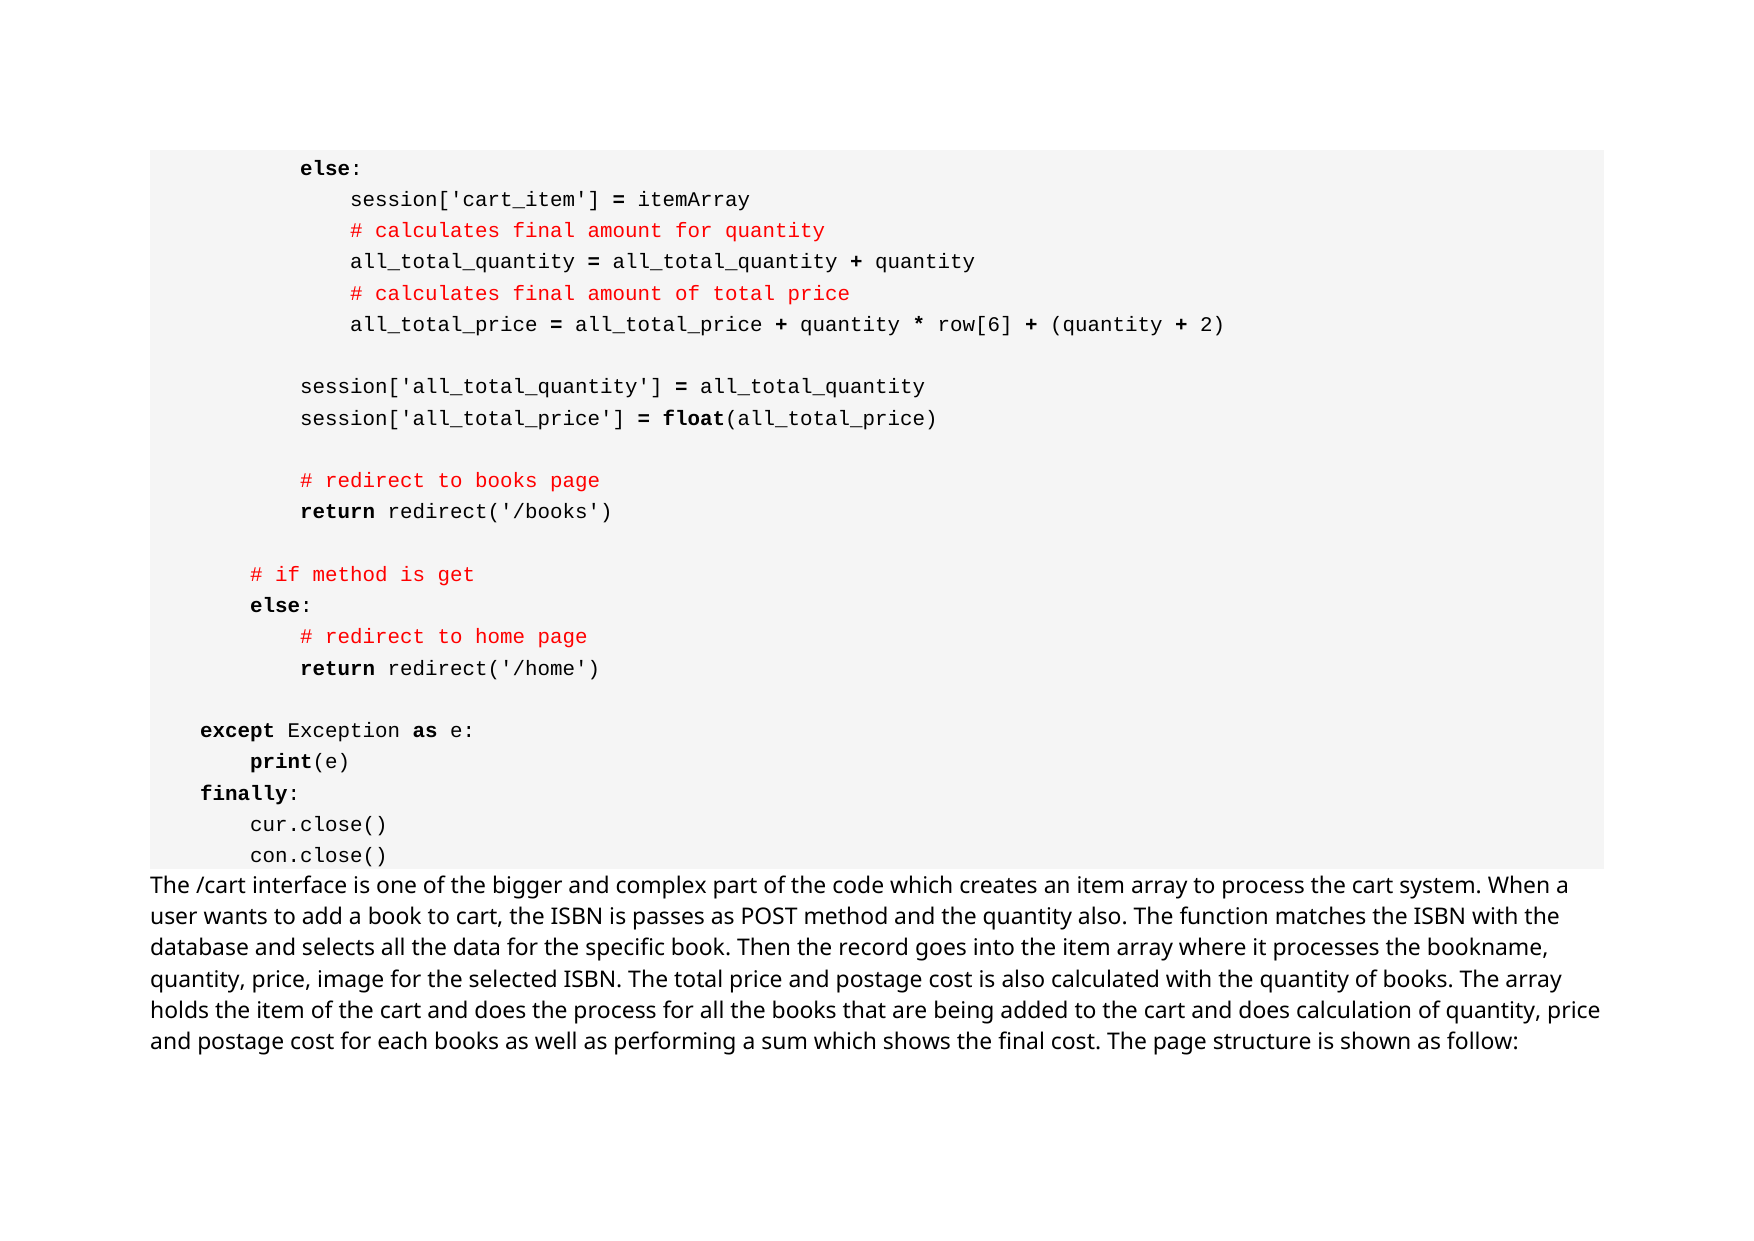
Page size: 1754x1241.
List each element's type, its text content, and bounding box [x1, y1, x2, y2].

text The /cart interface is one of the bigger and complex part of the code which creates an item array to process the cart system. When a user wants to add a book to cart, the ISBN is passes as POST method and the quantity also. The function matches the ISBN with the database and selects all the data for the specific book. Then the record goes into the item array where it processes the bookname, quantity, price, image for the selected ISBN. The total price and postage cost is also calculated with the quantity of books. The array holds the item of the cart and does the process for all the books that are being added to the cart and does calculation of quantity, price and postage cost for each books as well as performing a sum which shows the final cost. The page structure is shown as follow: [150, 869, 1604, 1056]
text cur.close() [150, 806, 1604, 837]
text else: [150, 150, 1604, 181]
text con.close() [150, 837, 1604, 869]
text all_total_quantity = all_total_quantity + quantity [150, 244, 1604, 275]
text # if method is get [150, 556, 1604, 587]
text return redirect('/books') [150, 494, 1604, 525]
text except Exception as e: [150, 712, 1604, 744]
text session['all_total_quantity'] = all_total_quantity [150, 369, 1604, 400]
text all_total_price = all_total_price + quantity * row[6] + (quantity + 2) [150, 306, 1604, 337]
text session['all_total_price'] = float(all_total_price) [150, 400, 1604, 431]
text finally: [150, 775, 1604, 806]
text # redirect to home page [150, 619, 1604, 650]
text else: [150, 587, 1604, 619]
text session['cart_item'] = itemArray [150, 181, 1604, 212]
text # redirect to books page [150, 462, 1604, 494]
text # calculates final amount for quantity [150, 212, 1604, 244]
text print(e) [150, 744, 1604, 775]
text # calculates final amount of total price [150, 275, 1604, 306]
text return redirect('/home') [150, 650, 1604, 681]
